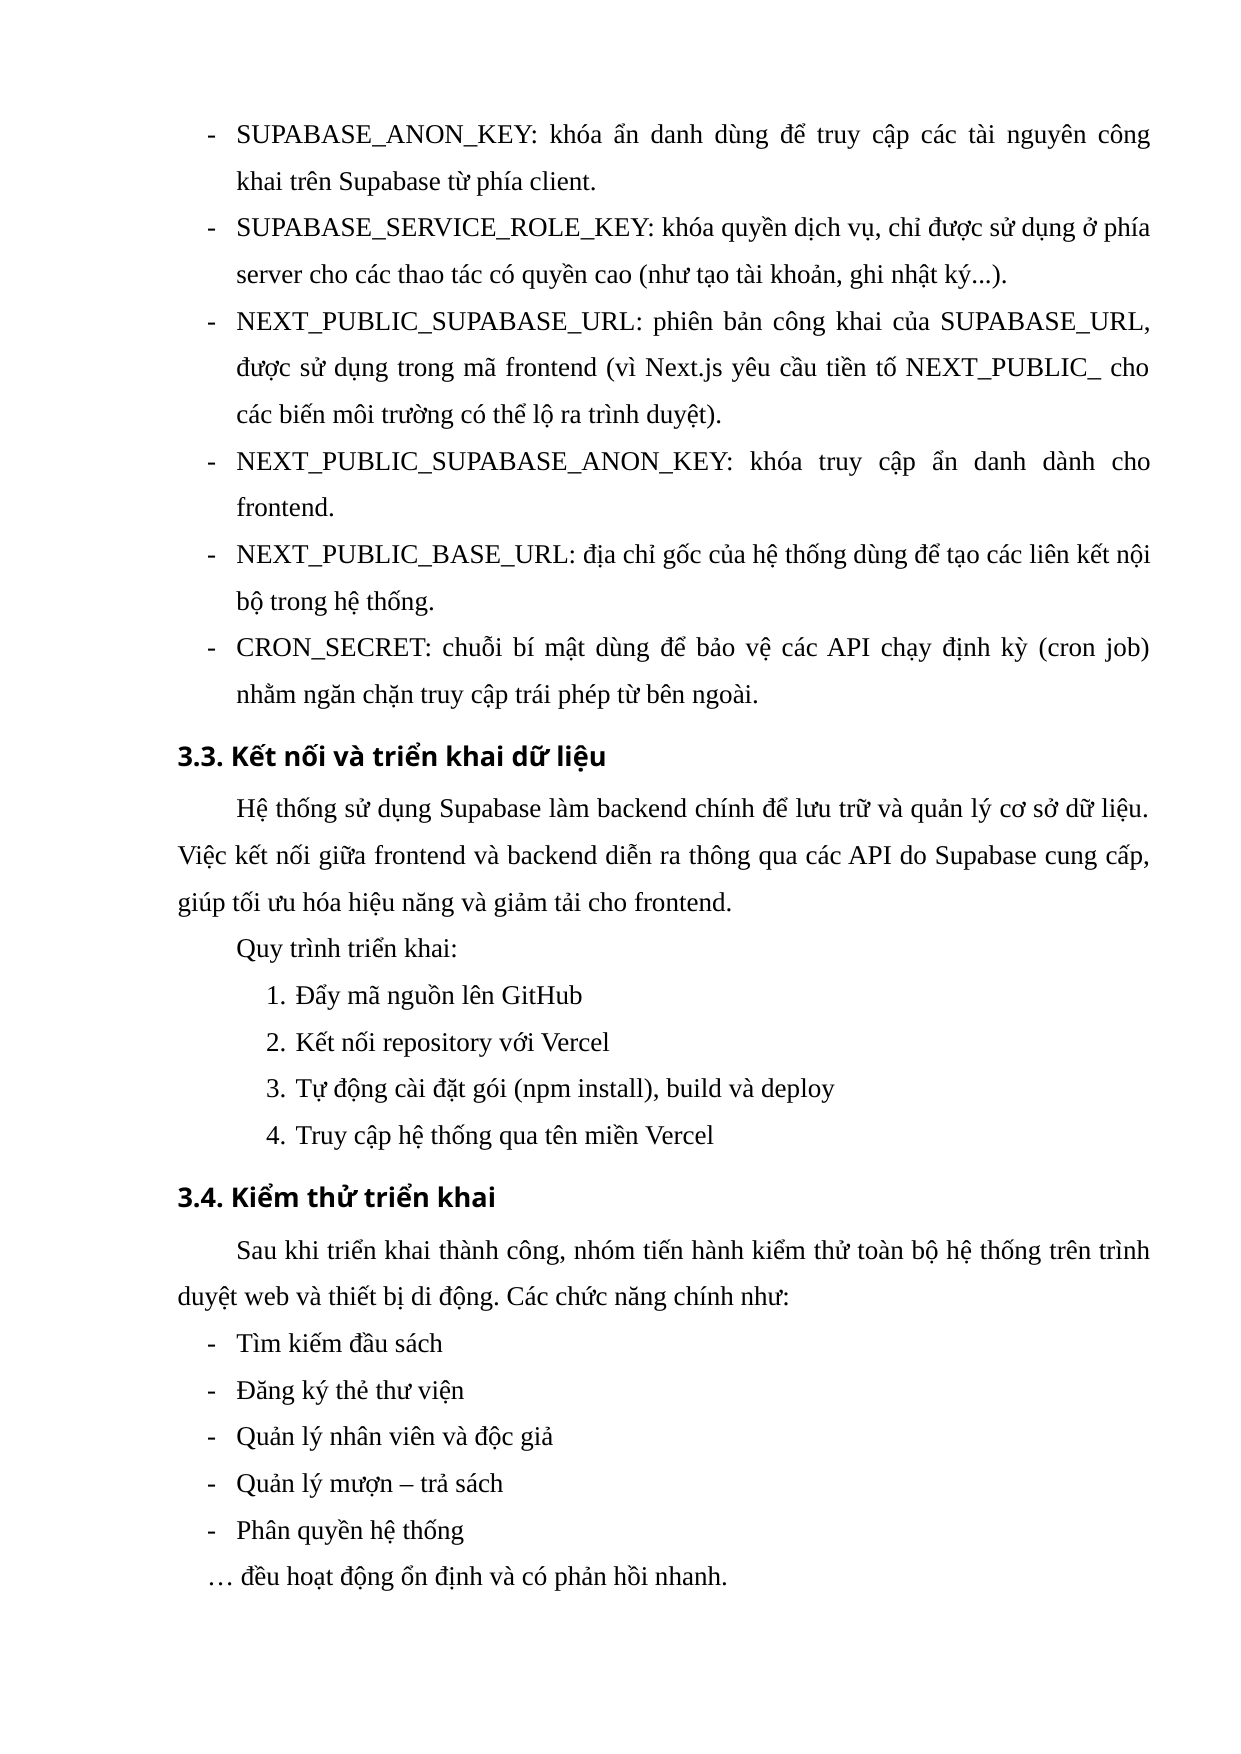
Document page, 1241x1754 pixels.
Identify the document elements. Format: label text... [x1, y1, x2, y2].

list Quản lý nhân viên và độc giả [207, 1420, 1152, 1452]
text Hệ thống sử dụng Supabase làm backend chính để lưu trữ và quản lý cơ sở dữ liệu. Việc kết nối giữa frontend và backend diễn ra thông qua các API do Supabase cung cấp, giúp tối ưu hóa hiệu năng và giảm tải cho frontend. [177, 793, 1152, 917]
list Đăng ký thẻ thư viện [207, 1374, 1152, 1405]
text Quy trình triển khai: [177, 933, 1152, 964]
list NEXT_PUBLIC_SUPABASE_ANON_KEY: khóa truy cập ẩn danh dành cho frontend. [207, 445, 1152, 523]
list CRON_SECRET: chuỗi bí mật dùng để bảo vệ các API chạy định kỳ (cron job) nhằm ngăn chặn truy cập trái phép từ bên ngoài. [207, 631, 1152, 709]
list Kết nối repository với Vercel [266, 1026, 1152, 1057]
subtitle 3.4. Kiểm thử triển khai [177, 1178, 1152, 1215]
list Đẩy mã nguồn lên GitHub [266, 979, 1152, 1010]
list SUPABASE_SERVICE_ROLE_KEY: khóa quyền dịch vụ, chỉ được sử dụng ở phía server cho các thao tác có quyền cao (như tạo tài khoản, ghi nhật ký...). [207, 211, 1152, 289]
list NEXT_PUBLIC_BASE_URL: địa chỉ gốc của hệ thống dùng để tạo các liên kết nội bộ trong hệ thống. [207, 538, 1152, 616]
list SUPABASE_ANON_KEY: khóa ẩn danh dùng để truy cập các tài nguyên công khai trên Supabase từ phía client. [207, 118, 1152, 196]
text … đều hoạt động ổn định và có phản hồi nhanh. [207, 1560, 1152, 1592]
subtitle 3.3. Kết nối và triển khai dữ liệu [177, 737, 1152, 774]
list Quản lý mượn – trả sách [207, 1467, 1152, 1498]
list NEXT_PUBLIC_SUPABASE_URL: phiên bản công khai của SUPABASE_URL, được sử dụng trong mã frontend (vì Next.js yêu cầu tiền tố NEXT_PUBLIC_ cho các biến môi trường có thể lộ ra trình duyệt). [207, 305, 1152, 429]
list Truy cập hệ thống qua tên miền Vercel [266, 1119, 1152, 1150]
list Tự động cài đặt gói (npm install), build và deploy [266, 1073, 1152, 1104]
text Sau khi triển khai thành công, nhóm tiến hành kiểm thử toàn bộ hệ thống trên trình duyệt web và thiết bị di động. Các chức năng chính như: [177, 1234, 1152, 1312]
list Tìm kiếm đầu sách [207, 1327, 1152, 1358]
list Phân quyền hệ thống [207, 1514, 1152, 1545]
